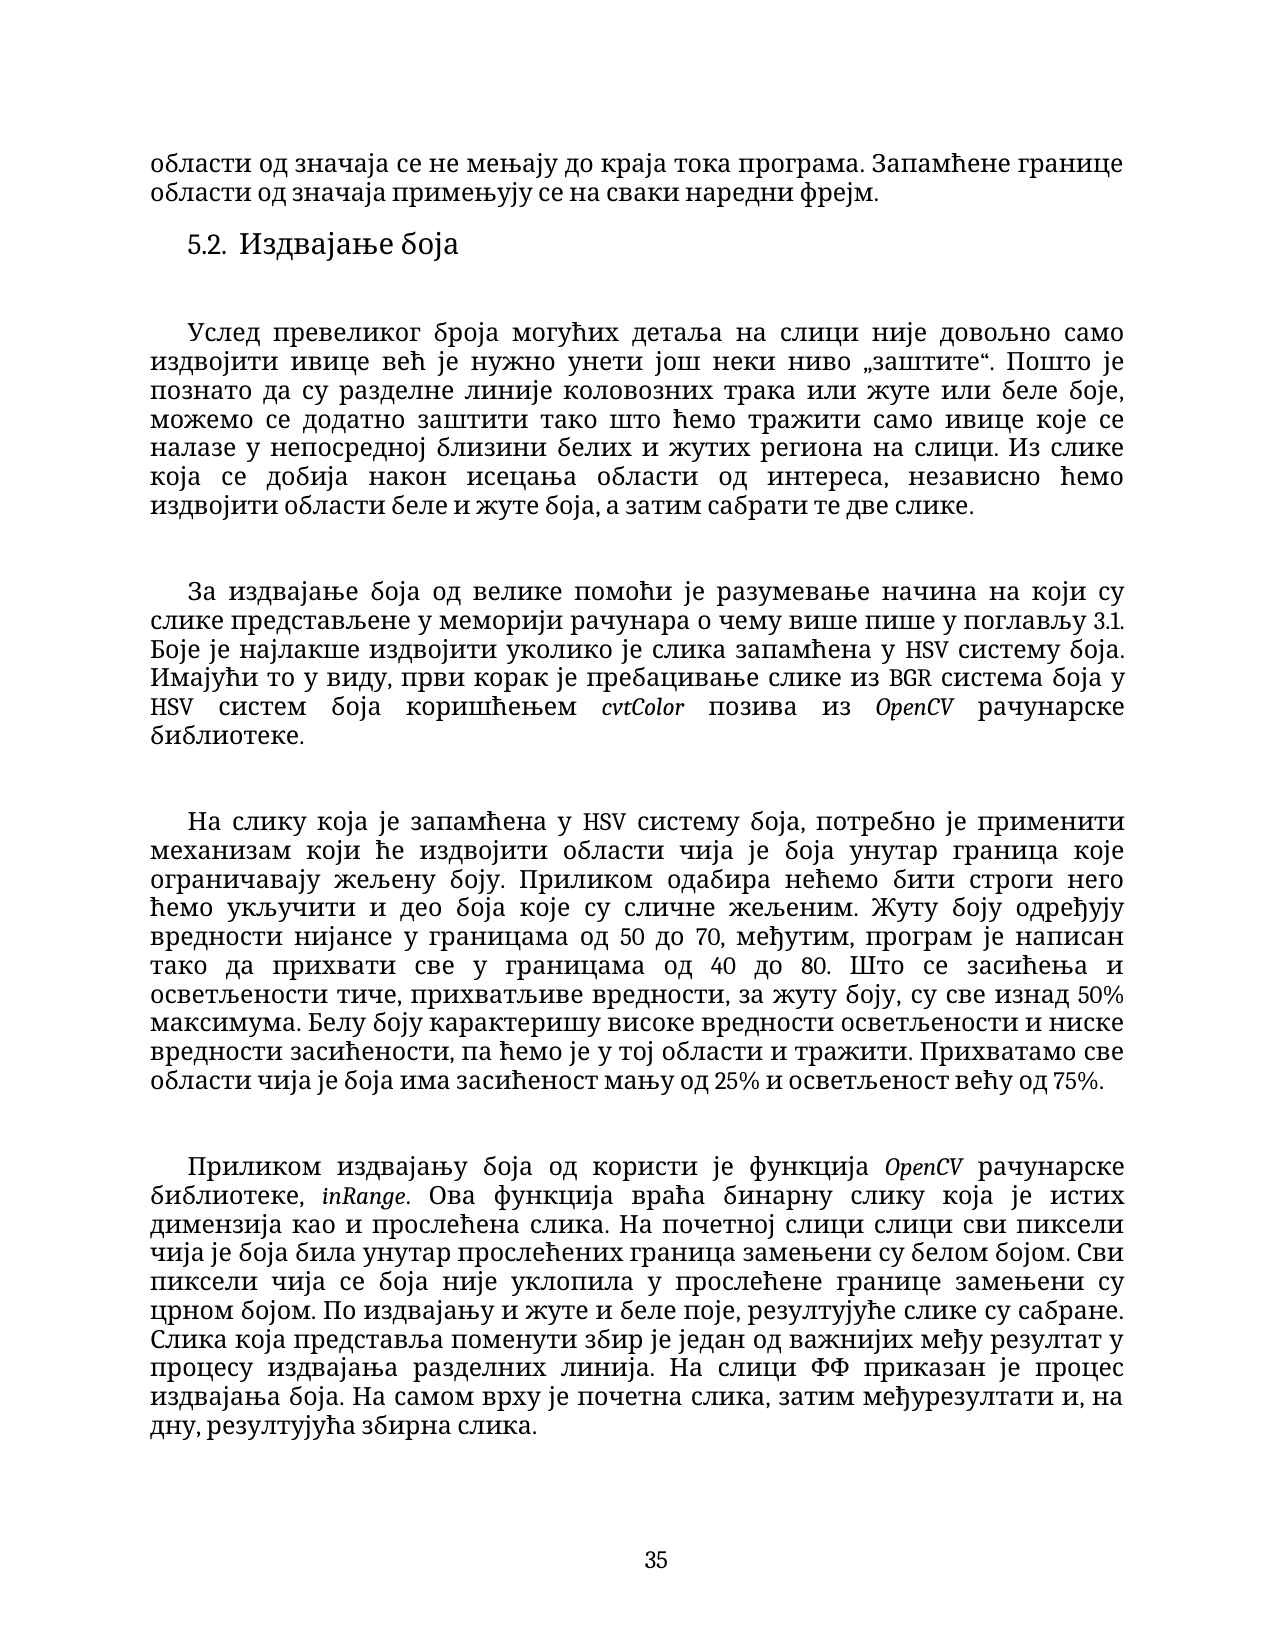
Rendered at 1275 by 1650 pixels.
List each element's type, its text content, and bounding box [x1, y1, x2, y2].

text На слику која је запамћена у HSV систему боја, потребно је применити механизам који ће издвојити области чија је боја унутар граница које ограничавају жељену боју. Приликом одабира нећемо бити строги него ћемо укључити и део боја које су сличне жељеним. Жуту боју одређују вредности нијансе у границама од 50 до 70, међутим, програм је написан тако да прихвати све у границама од 40 до 80. Што се засићења и осветљености тиче, прихватљиве вредности, за жуту боју, су све изнад 50% максимума. Белу боју карактеришу високе вредности осветљености и ниске вредности засићености, па ћемо је у тој области и тражити. Прихватамо све области чија је боја има засићеност мању од 25% и осветљеност већу од 75%. [150, 808, 1125, 1096]
text Услед превеликог броја могућих детаља на слици није довољно само издвојити ивице већ је нужно унети још неки ниво „заштите“. Пошто је познато да су разделне линије коловозних трака или жуте или беле боје, можемо се додатно заштити тако што ћемо тражити само ивице које се налазе у непосредној близини белих и жутих региона на слици. Из слике која се добија након исецања области од интереса, независно ћемо издвојити области беле и жуте боја, а затим сабрати те две слике. [150, 319, 1125, 521]
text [150, 150, 1125, 207]
subtitle Издвајање боја [187, 228, 1125, 262]
text За издвајање боја од велике помоћи је разумевање начина на који су слике представљене у меморији рачунара о чему више пише у поглављу 3.1. Боје је најлакше издвојити уколико је слика запамћена у HSV систему боја. Имајући то у виду, први корак је пребацивање слике из BGR система боја у HSV систем боја коришћењем cvtColor позива из OpenCV рачунарске библиотеке. [150, 578, 1125, 751]
text Приликом издвајању боја од користи је функција OpenCV рачунарске библиотеке, inRange. Ова функција враћа бинарну слику која је истих димензија као и прослећена слика. На почетној слици слици сви пиксели чија је боја била унутар прослећених граница замењени су белом бојом. Сви пиксели чија се боја није уклопила у прослећене границе замењени су црном бојом. По издвајању и жуте и беле поје, резултујуће слике су сабране. Слика која представља поменути збир је један од важнијих међу резултат у процесу издвајања разделних линија. На слици ФФ приказан је процес издвајања боја. На самом врху је почетна слика, затим међурезултати и, на дну, резултујућа збирна слика. [150, 1153, 1125, 1441]
